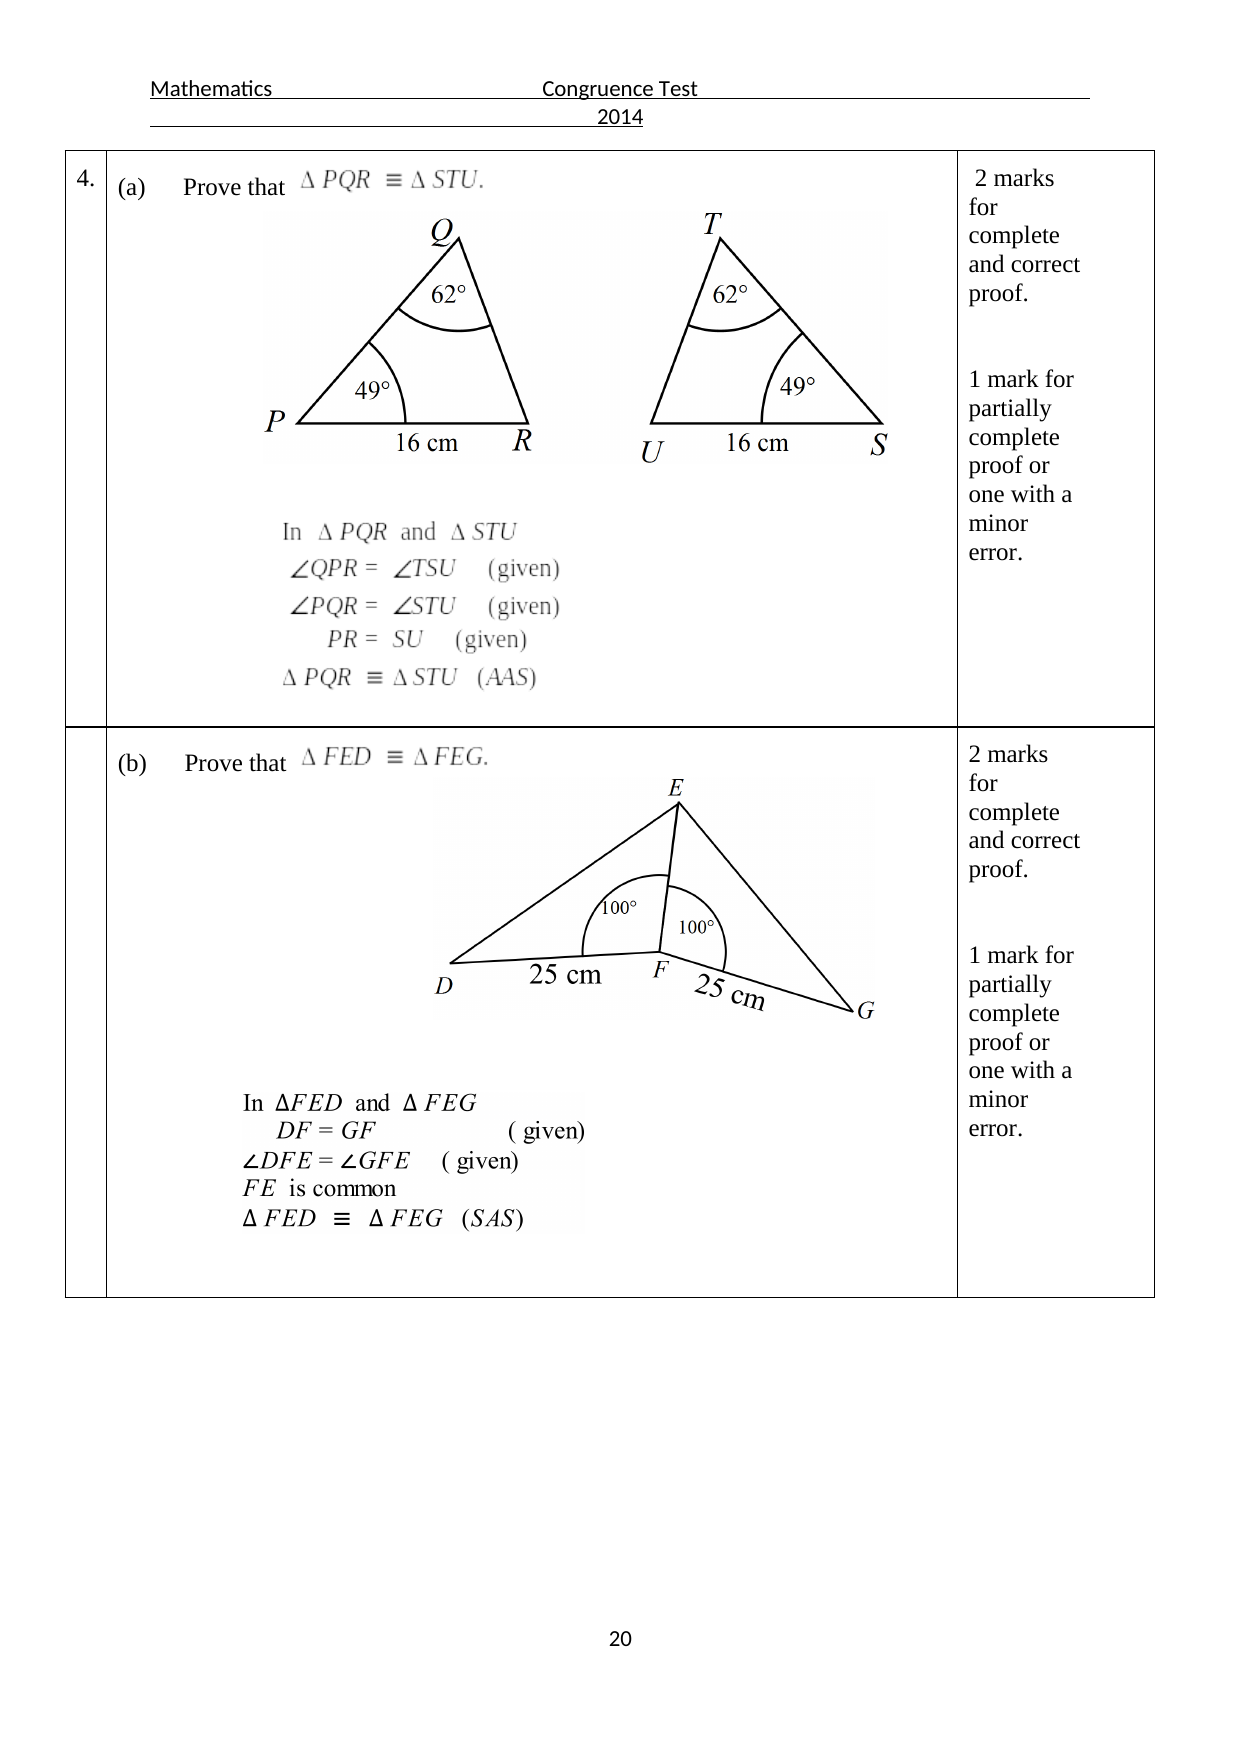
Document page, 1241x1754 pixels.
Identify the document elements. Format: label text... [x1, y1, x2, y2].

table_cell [958, 728, 1154, 1297]
table_cell [66, 728, 106, 1297]
table_cell (b) Prove that [107, 728, 957, 1297]
picture [241, 1092, 585, 1234]
table_cell (a) Prove that [107, 151, 957, 726]
picture [262, 211, 889, 464]
table_cell 4. [66, 151, 106, 726]
picture [432, 777, 875, 1020]
table_cell 2 marks for complete and correct proof. 1 mark for partially complete proof or one with a minor error. [958, 151, 1154, 726]
